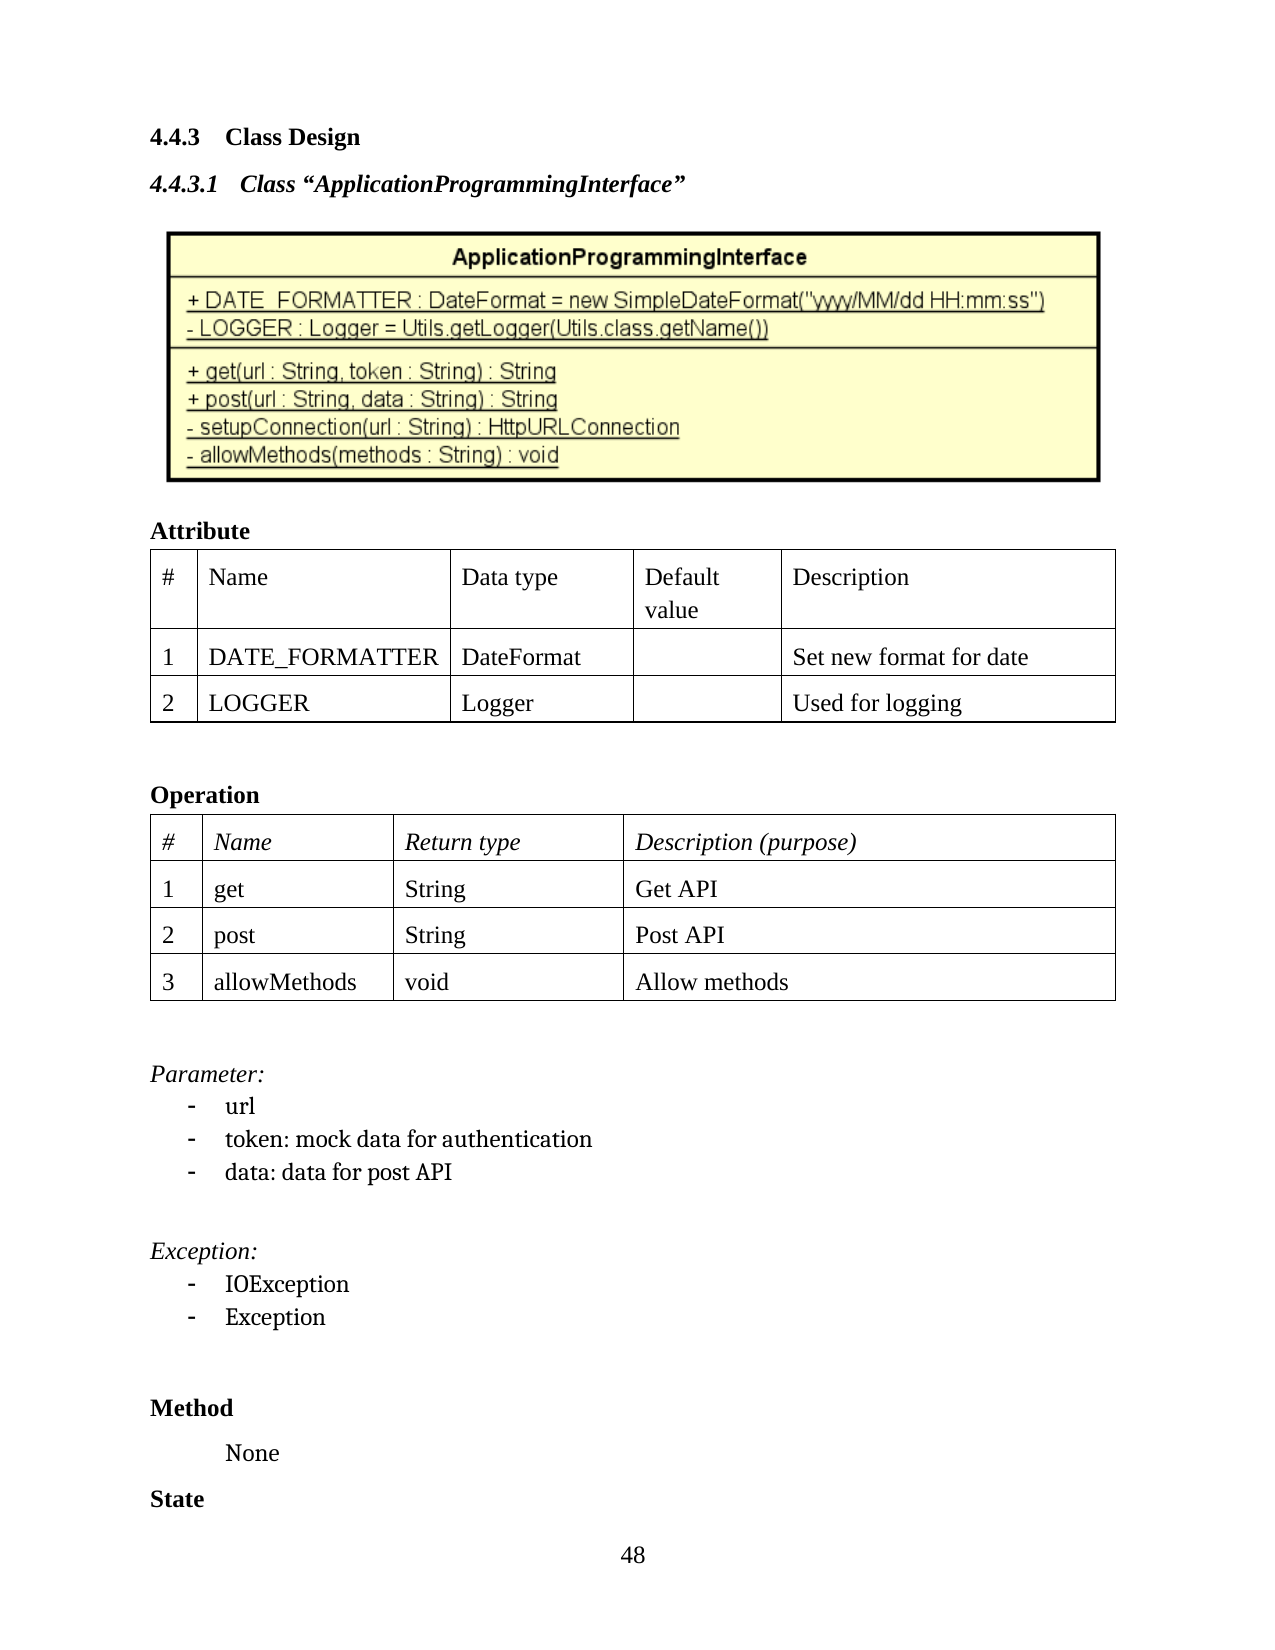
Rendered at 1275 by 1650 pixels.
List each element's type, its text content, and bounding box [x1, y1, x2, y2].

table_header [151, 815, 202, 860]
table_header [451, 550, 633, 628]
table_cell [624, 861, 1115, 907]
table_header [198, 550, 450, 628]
text Method [150, 1393, 1116, 1422]
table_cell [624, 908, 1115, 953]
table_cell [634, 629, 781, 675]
list IOException [187, 1269, 1116, 1298]
text Attribute [150, 516, 1116, 544]
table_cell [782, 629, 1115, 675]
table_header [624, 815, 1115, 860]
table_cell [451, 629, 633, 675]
subtitle Class Design [150, 122, 1116, 151]
list data: data for post API [187, 1158, 1116, 1187]
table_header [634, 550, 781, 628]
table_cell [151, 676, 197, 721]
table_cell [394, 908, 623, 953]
text State [150, 1484, 1116, 1513]
picture [150, 216, 1116, 499]
text Parameter: [150, 1059, 1116, 1088]
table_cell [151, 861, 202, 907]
text Exception: [150, 1236, 1116, 1265]
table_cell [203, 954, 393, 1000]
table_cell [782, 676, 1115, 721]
list token: mock data for authentication [187, 1125, 1116, 1154]
text Operation [150, 781, 1116, 809]
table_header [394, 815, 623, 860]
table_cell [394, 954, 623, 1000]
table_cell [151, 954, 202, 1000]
subtitle Class “ApplicationProgrammingInterface” [150, 169, 1116, 198]
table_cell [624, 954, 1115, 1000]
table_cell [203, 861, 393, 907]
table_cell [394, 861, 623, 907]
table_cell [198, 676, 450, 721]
list None [225, 1439, 1116, 1468]
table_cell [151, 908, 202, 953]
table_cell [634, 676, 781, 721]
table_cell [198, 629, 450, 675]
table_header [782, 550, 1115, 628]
list url [187, 1092, 1116, 1121]
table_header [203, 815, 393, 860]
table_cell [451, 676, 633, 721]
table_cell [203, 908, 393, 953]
list Exception [187, 1302, 1116, 1331]
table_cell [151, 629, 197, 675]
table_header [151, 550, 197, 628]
